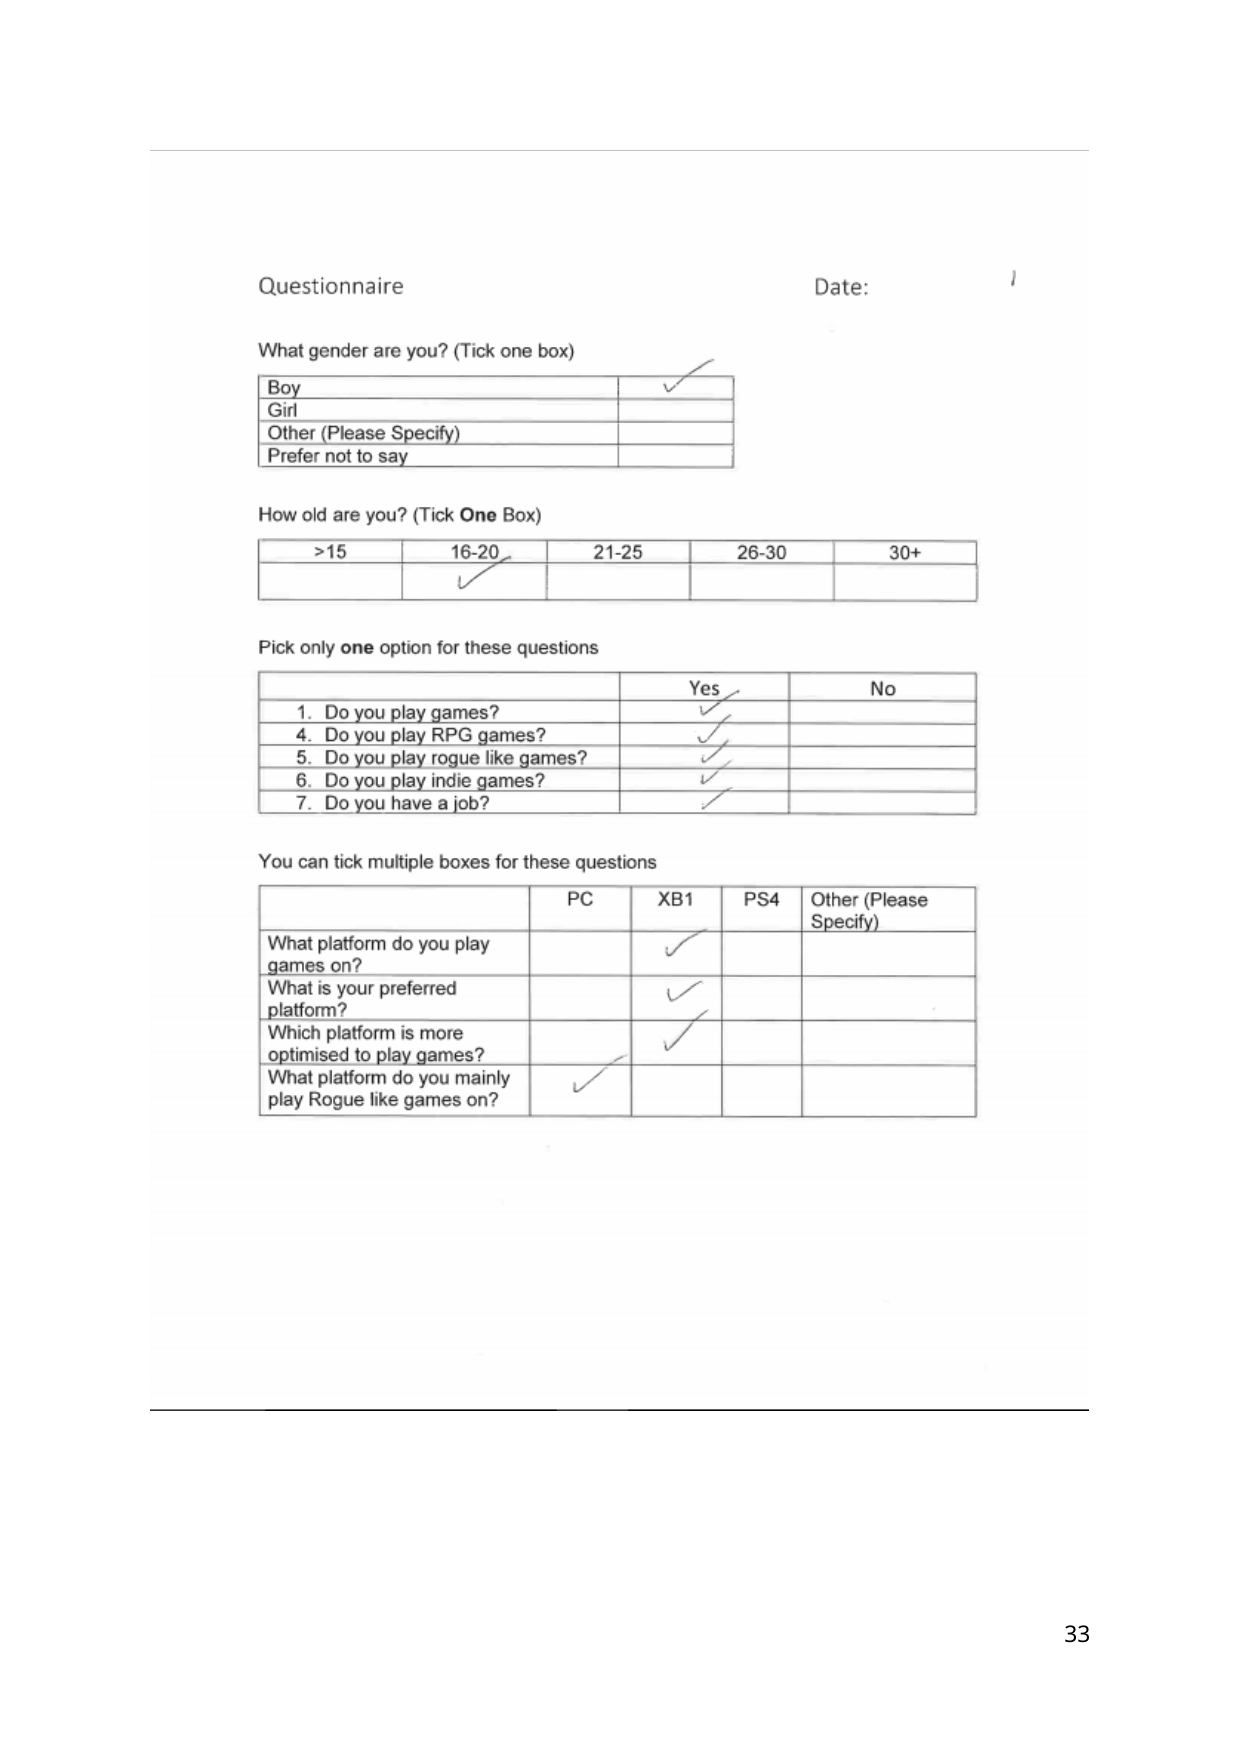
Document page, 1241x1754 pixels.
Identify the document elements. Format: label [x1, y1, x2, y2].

picture [150, 150, 1089, 1411]
